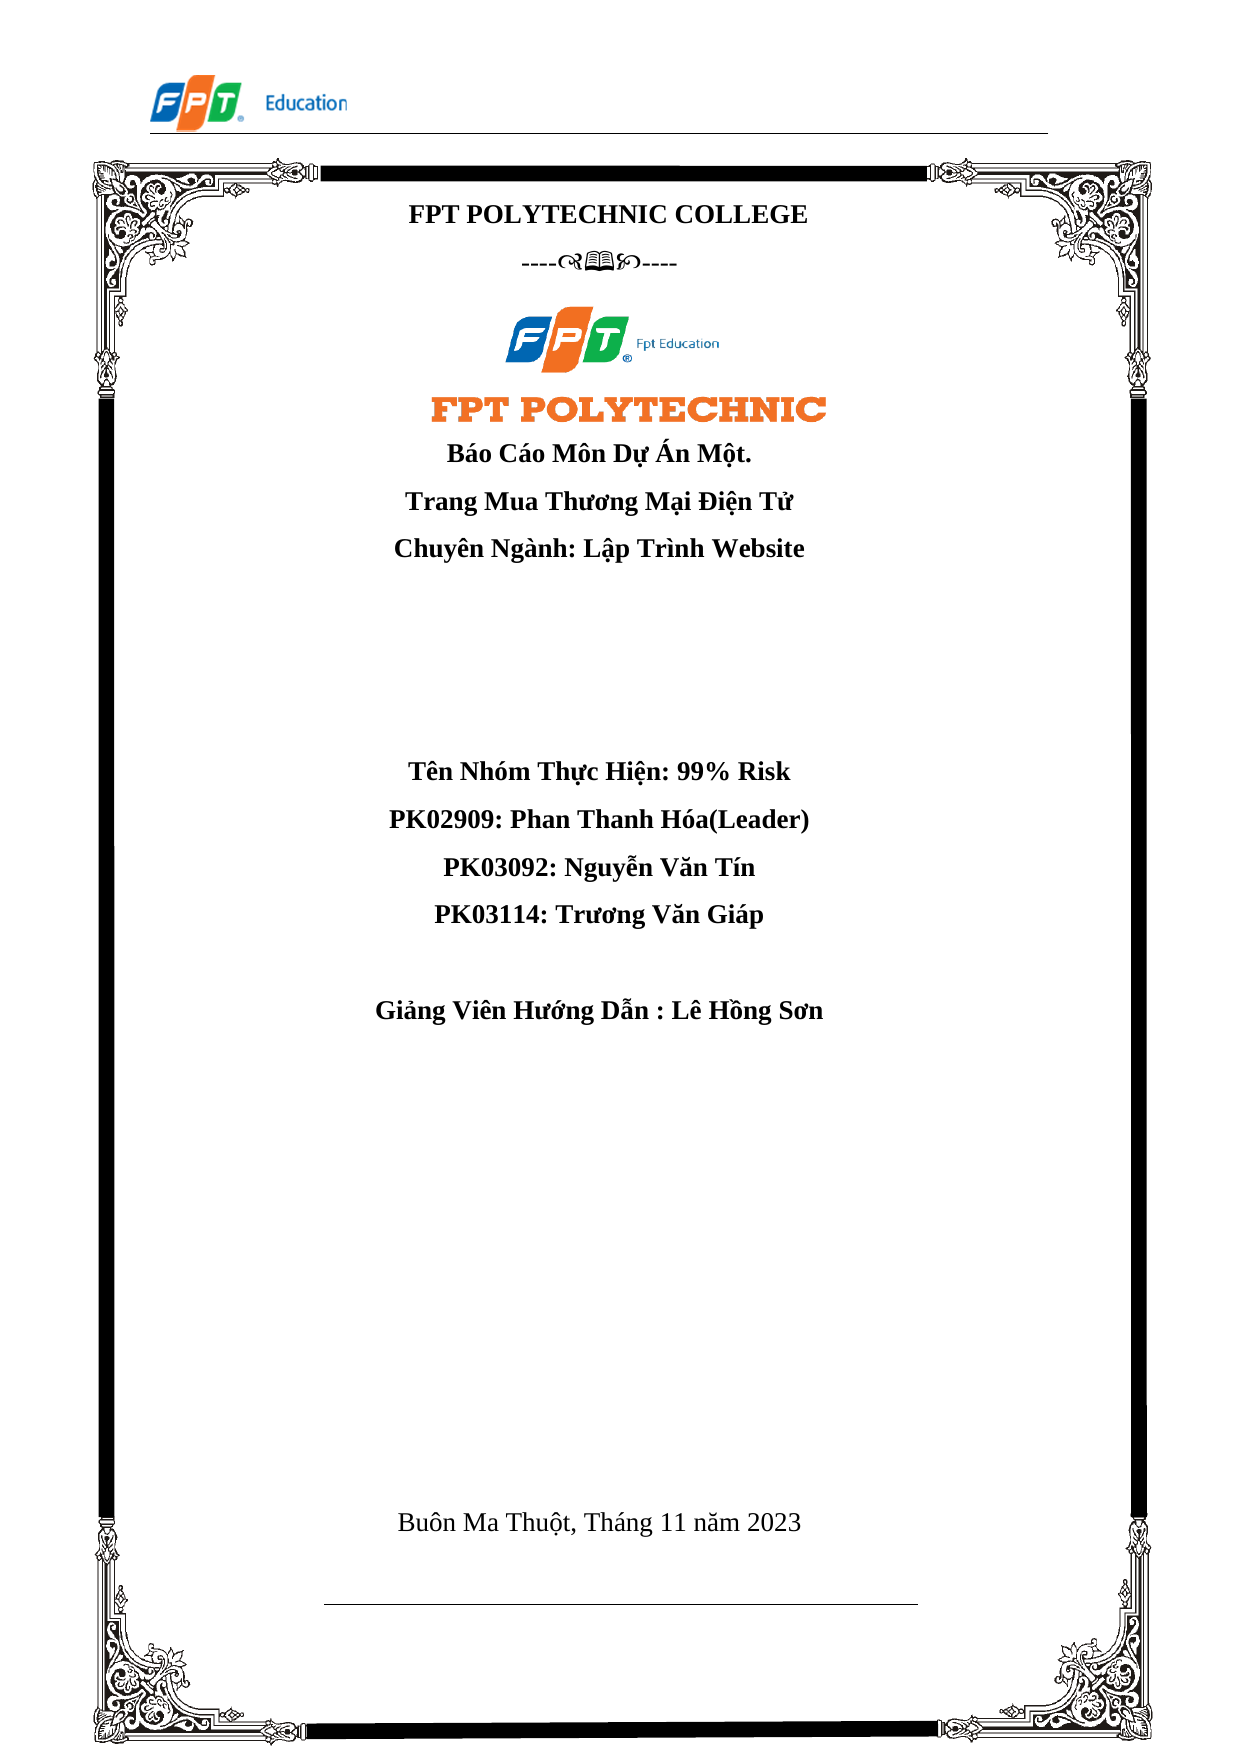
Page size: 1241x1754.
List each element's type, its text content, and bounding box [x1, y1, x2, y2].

text PK02909: Phan Thanh Hóa(Leader) [150, 803, 1048, 834]
text ----🙣🕮🙡---- [333, 246, 911, 277]
picture [73, 149, 333, 434]
picture [417, 295, 839, 433]
text Chuyên Ngành: Lập Trình Website [150, 532, 1048, 628]
picture [150, 75, 347, 132]
text Tên Nhóm Thực Hiện: 99% Risk [150, 693, 1048, 786]
text PK03114: Trương Văn Giáp [150, 898, 1048, 930]
text PK03092: Nguyễn Văn Tín [150, 851, 1048, 882]
text Trang Mua Thương Mại Điện Tử [150, 485, 1048, 516]
picture [75, 1481, 324, 1754]
text Buôn Ma Thuột, Tháng 11 năm 2023 [324, 1506, 918, 1537]
picture [911, 149, 1171, 434]
text Báo Cáo Môn Dự Án Một. [150, 437, 1048, 468]
text Giảng Viên Hướng Dẫn : Lê Hồng Sơn [150, 994, 1048, 1059]
text FPT POLYTECHNIC COLLEGE [333, 198, 911, 229]
picture [918, 1473, 1171, 1751]
